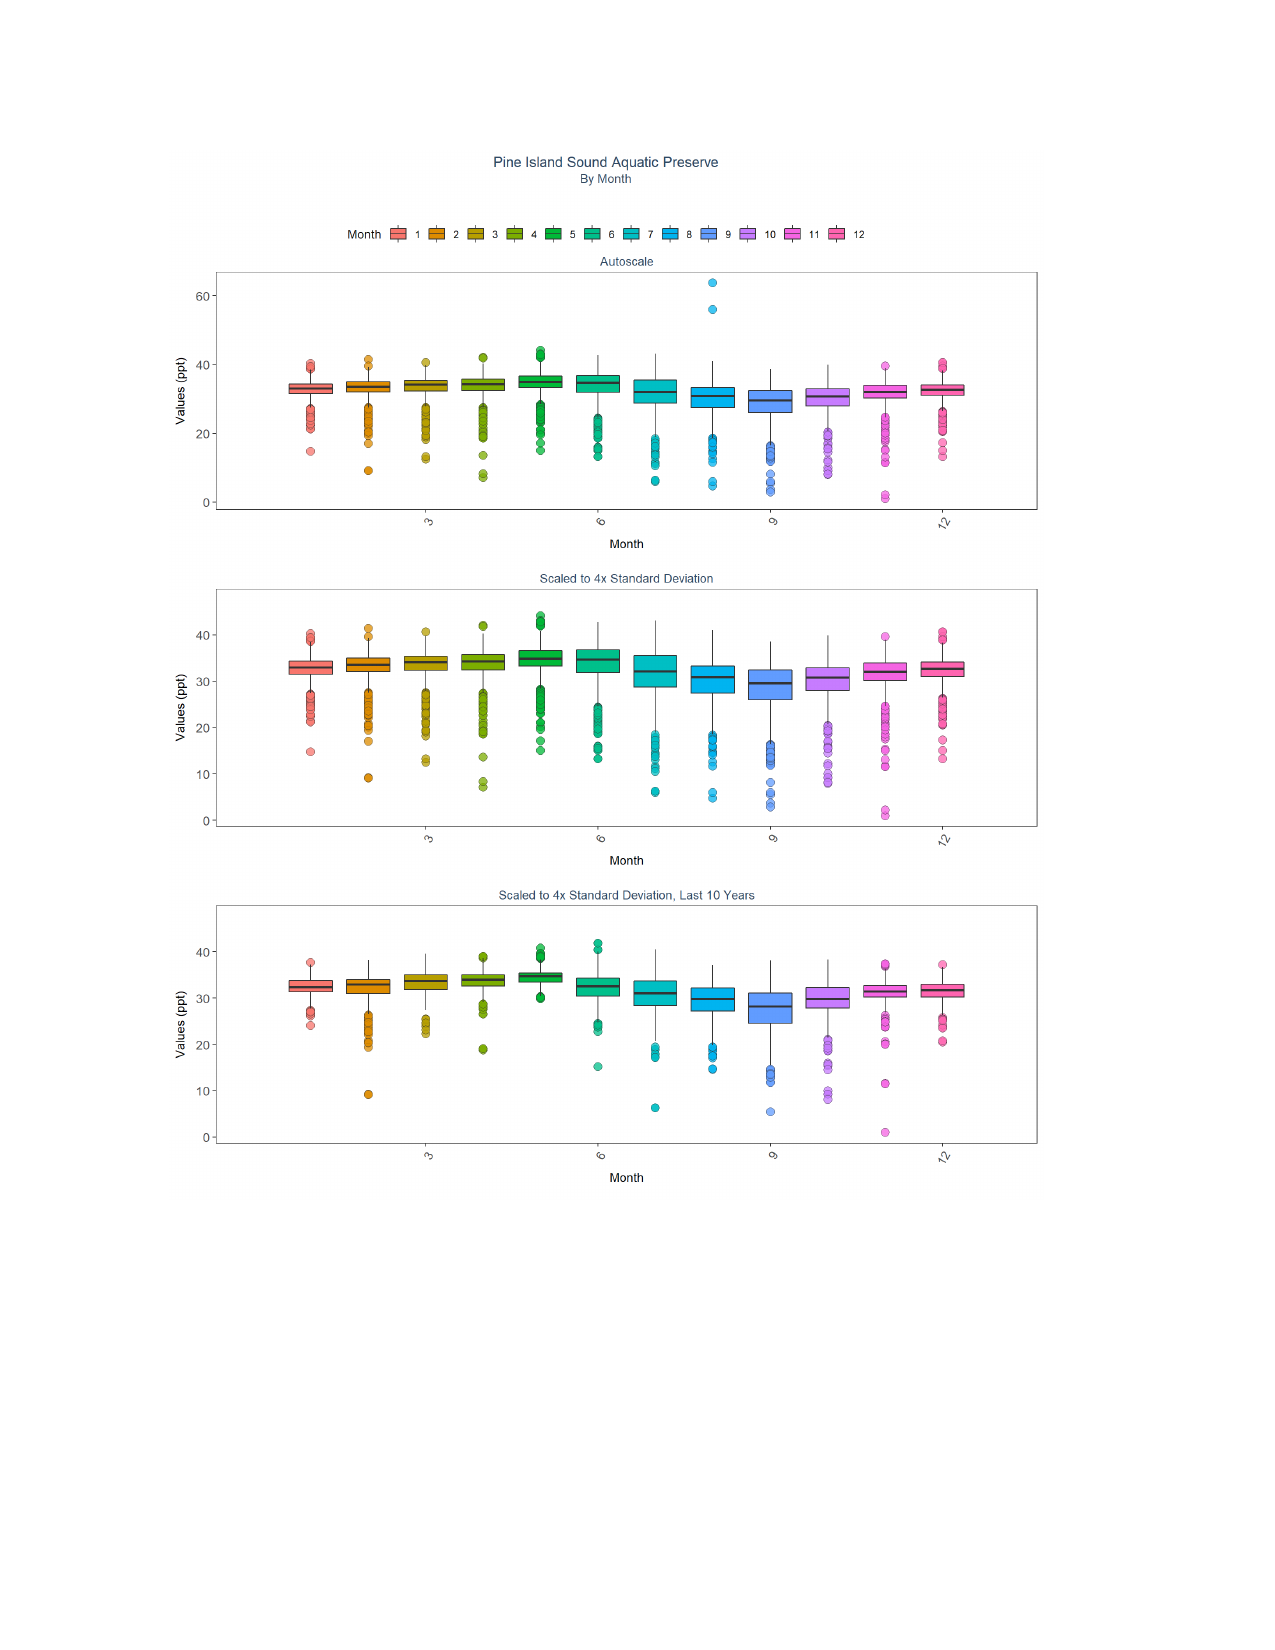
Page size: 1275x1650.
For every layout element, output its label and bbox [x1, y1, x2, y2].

picture [168, 150, 1044, 1200]
